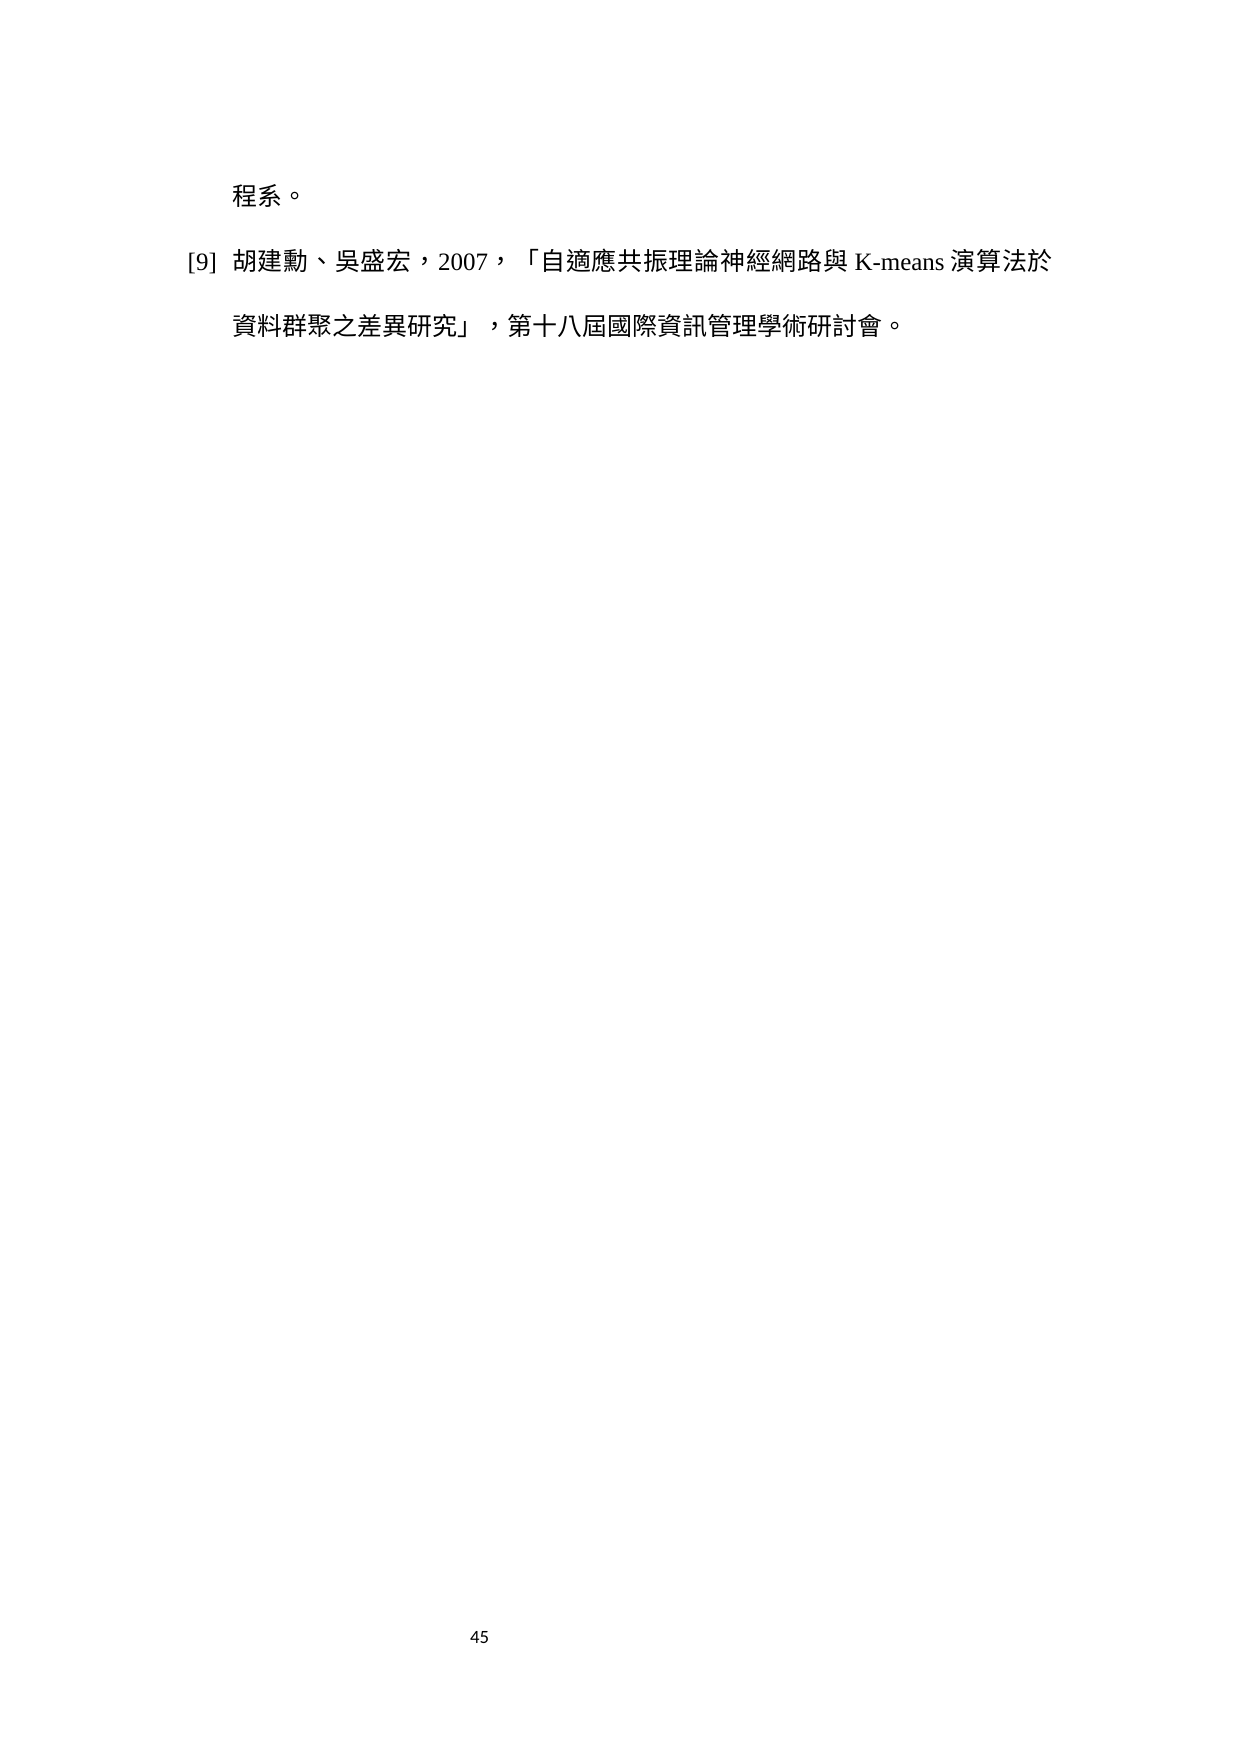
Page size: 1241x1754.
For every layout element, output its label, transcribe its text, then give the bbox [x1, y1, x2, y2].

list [187, 162, 1053, 227]
list 胡建勳、吳盛宏，2007，「自適應共振理論神經網路與K-means演算法於資料群聚之差異研究」，第十八屆國際資訊管理學術研討會。 [187, 227, 1053, 357]
